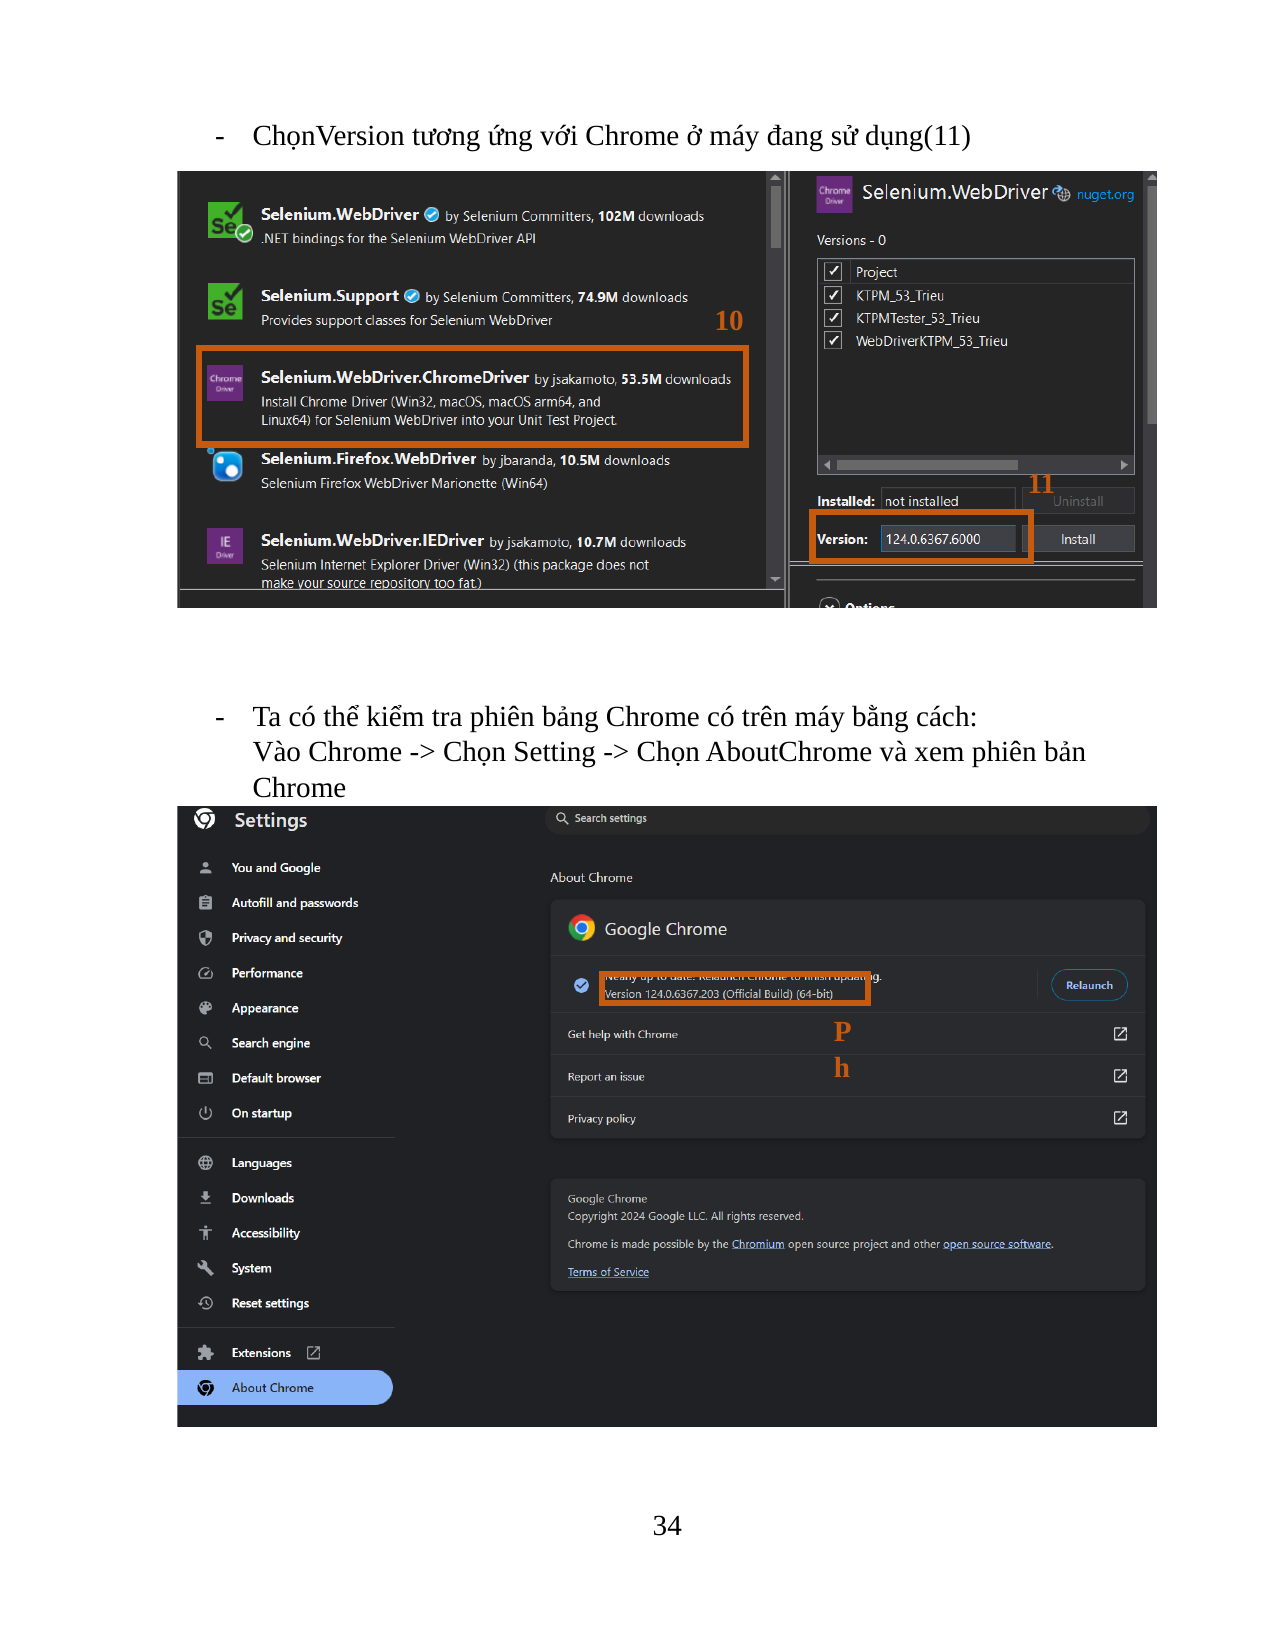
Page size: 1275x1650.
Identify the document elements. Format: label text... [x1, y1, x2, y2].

list ChọnVersion tương ứng với Chrome ở máy đang sử dụng(11) [215, 118, 1157, 152]
list Ta có thể kiểm tra phiên bảng Chrome có trên máy bằng cách: [215, 699, 1157, 732]
list Vào Chrome -> Chọn Setting -> Chọn AboutChrome và xem phiên bản Chrome [252, 734, 1157, 804]
picture [177, 806, 1157, 1427]
picture [177, 171, 1157, 608]
